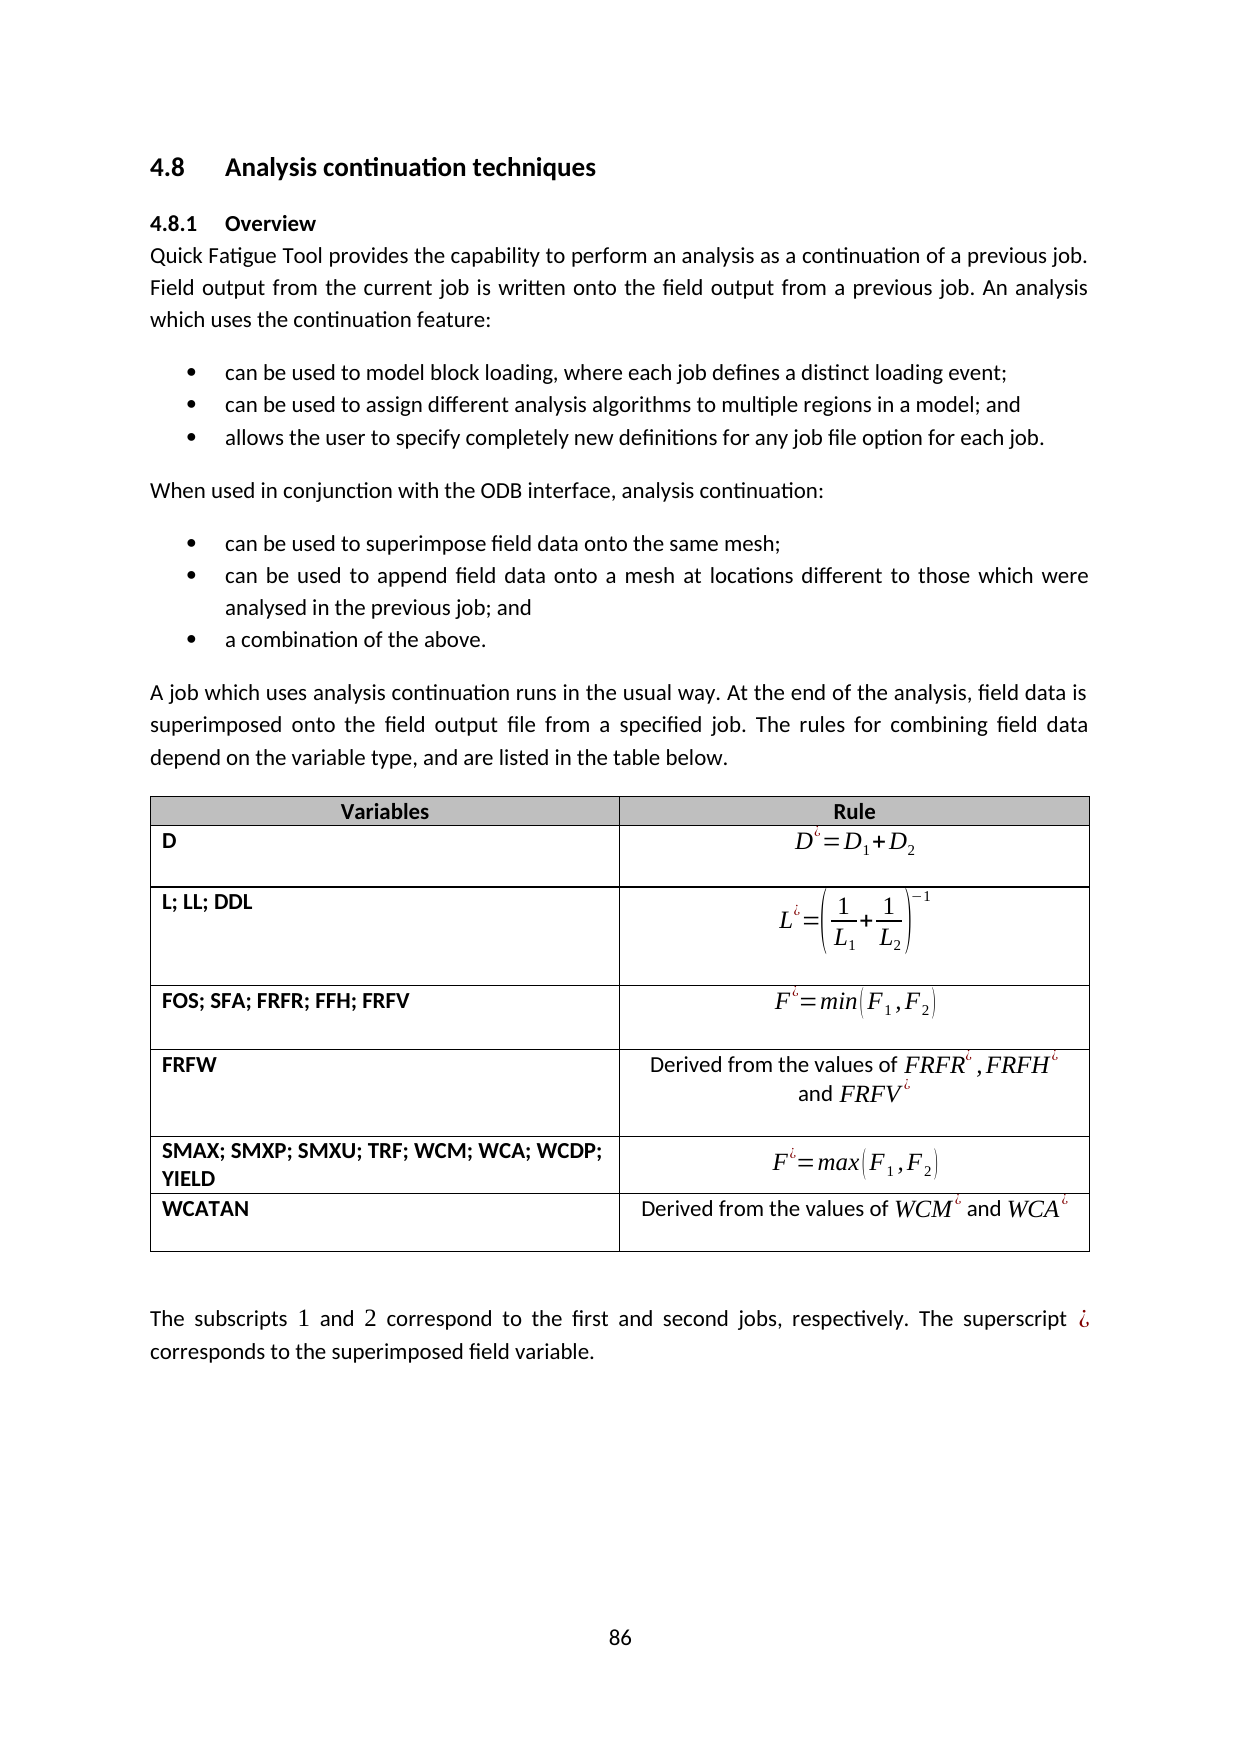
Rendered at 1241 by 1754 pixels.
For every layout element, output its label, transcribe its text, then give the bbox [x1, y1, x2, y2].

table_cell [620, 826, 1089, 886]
subtitle 4.8.1 Overview [150, 209, 1090, 237]
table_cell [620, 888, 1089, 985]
list can be used to assign different analysis algorithms to multiple regions in a model; and [187, 391, 1090, 418]
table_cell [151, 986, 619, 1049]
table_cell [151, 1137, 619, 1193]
list can be used to model block loading, where each job defines a distinct loading event; [187, 358, 1090, 386]
list allows the user to specify completely new definitions for any job file option for each job. [187, 423, 1090, 451]
text Quick Fatigue Tool provides the capability to perform an analysis as a continuation of a previous job. Field output from the current job is written onto the field output from a previous job. An analysis which uses the continuation feature: [150, 241, 1090, 333]
list can be used to superimpose field data onto the same mesh; [187, 529, 1090, 557]
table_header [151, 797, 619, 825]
list can be used to append field data onto a mesh at locations different to those which were analysed in the previous job; and [187, 561, 1090, 621]
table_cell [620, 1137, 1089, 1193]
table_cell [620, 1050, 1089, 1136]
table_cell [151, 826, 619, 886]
text A job which uses analysis continuation runs in the usual way. At the end of the analysis, field data is superimposed onto the field output file from a specified job. The rules for combining field data depend on the variable type, and are listed in the table below. [150, 678, 1090, 771]
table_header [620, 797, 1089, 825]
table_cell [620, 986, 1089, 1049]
text The subscripts and correspond to the first and second jobs, respectively. The superscript corresponds to the superimposed field variable. [150, 1304, 1090, 1365]
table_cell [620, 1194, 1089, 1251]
subtitle 4.8 Analysis continuation techniques [150, 150, 1090, 183]
text When used in conjunction with the ODB interface, analysis continuation: [150, 476, 1090, 504]
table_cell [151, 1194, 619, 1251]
list a combination of the above. [187, 625, 1090, 653]
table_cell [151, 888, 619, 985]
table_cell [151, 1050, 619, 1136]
